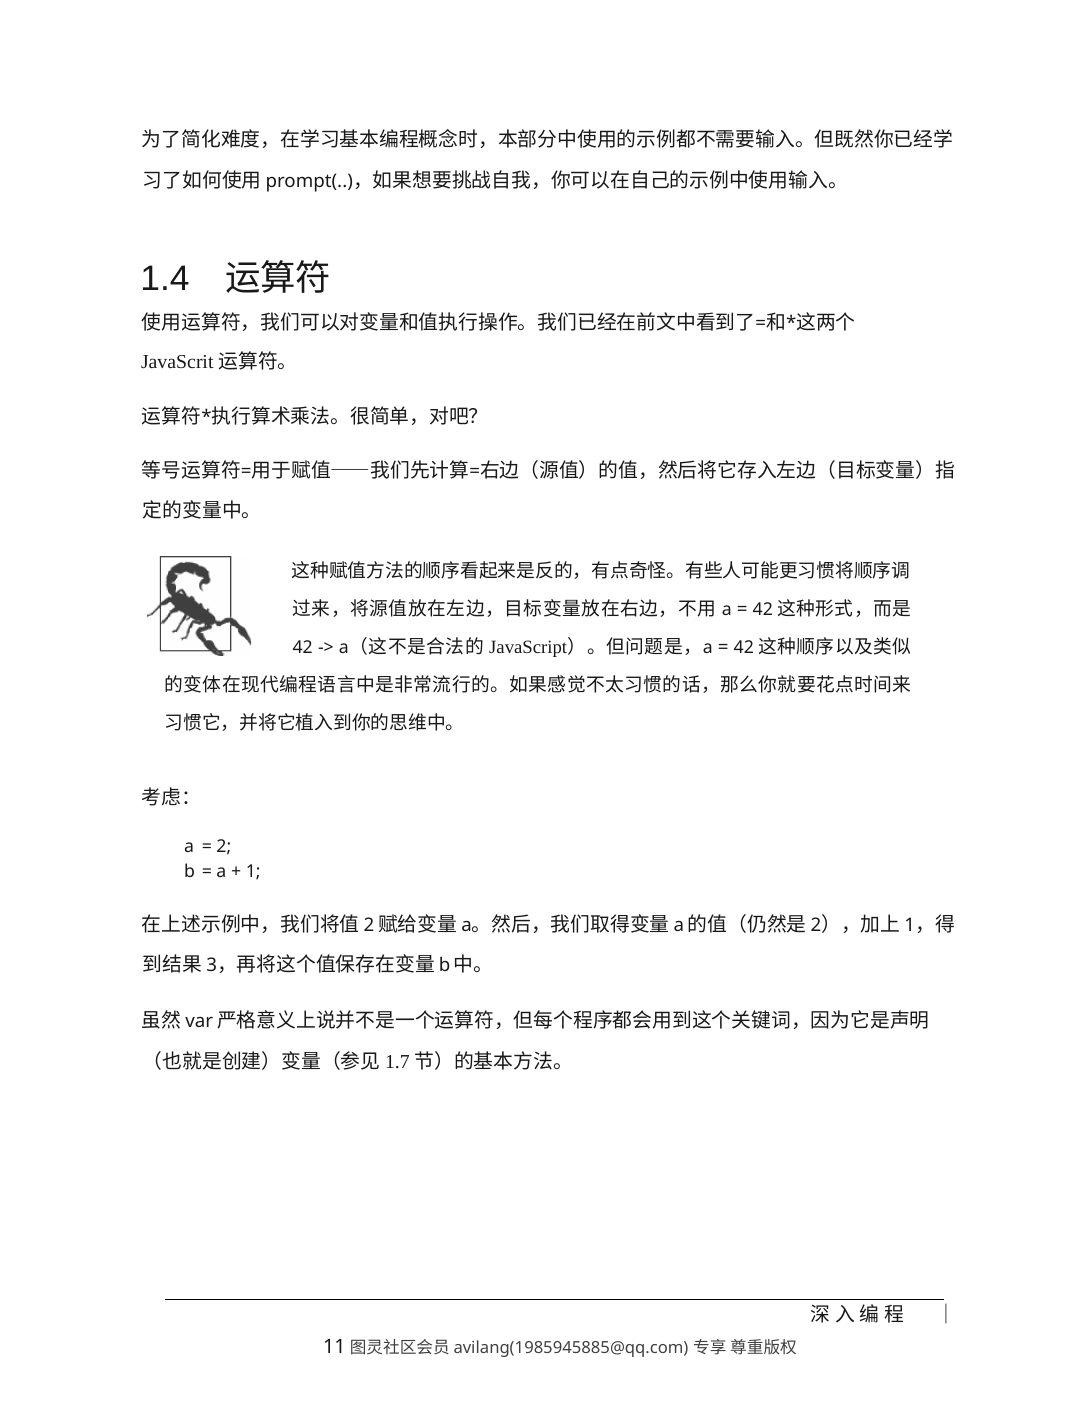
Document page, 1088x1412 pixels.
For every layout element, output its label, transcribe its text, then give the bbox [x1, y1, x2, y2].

text 等号运算符=用于赋值——我们先计算=右边（源值）的值，然后将它存入左边（目标变量）指定的变量中。 [142, 454, 955, 523]
text 虽然var严格意义上说并不是一个运算符，但每个程序都会用到这个关键词，因为它是声明（也就是创建）变量（参见 1.7 节）的基本方法。 [142, 1005, 955, 1074]
text 1.4 运算符 [140, 249, 956, 301]
text 使用运算符，我们可以对变量和值执行操作。我们已经在前文中看到了=和*这两个 [142, 306, 955, 335]
text 在上述示例中，我们将值2赋给变量a。然后，我们取得变量a的值（仍然是2），加上1，得到结果3，再将这个值保存在变量b中。 [142, 908, 955, 977]
list = a + 1; [184, 859, 768, 883]
text 这种赋值方法的顺序看起来是反的，有点奇怪。有些人可能更习惯将顺序调过来，将源值放在左边，目标变量放在右边，不用a = 42这种形式，而是 42 -> a（这不是合法的 JavaScript）。但问题是，a = 42这种顺序以及类似的变体在现代编程语言中是非常流行的。如果感觉不太习惯的话，那么你就要花点时间来习惯它，并将它植入到你的思维中。 [163, 556, 912, 735]
text JavaScrit 运算符。 [141, 346, 956, 374]
text 为了简化难度，在学习基本编程概念时，本部分中使用的示例都不需要输入。但既然你已经学习了如何使用prompt(..)，如果想要挑战自我，你可以在自己的示例中使用输入。 [142, 124, 955, 193]
picture [146, 556, 252, 656]
text 运算符*执行算术乘法。很简单，对吧？ [142, 400, 955, 429]
list = 2; [184, 833, 768, 858]
text 考虑： [142, 781, 955, 810]
